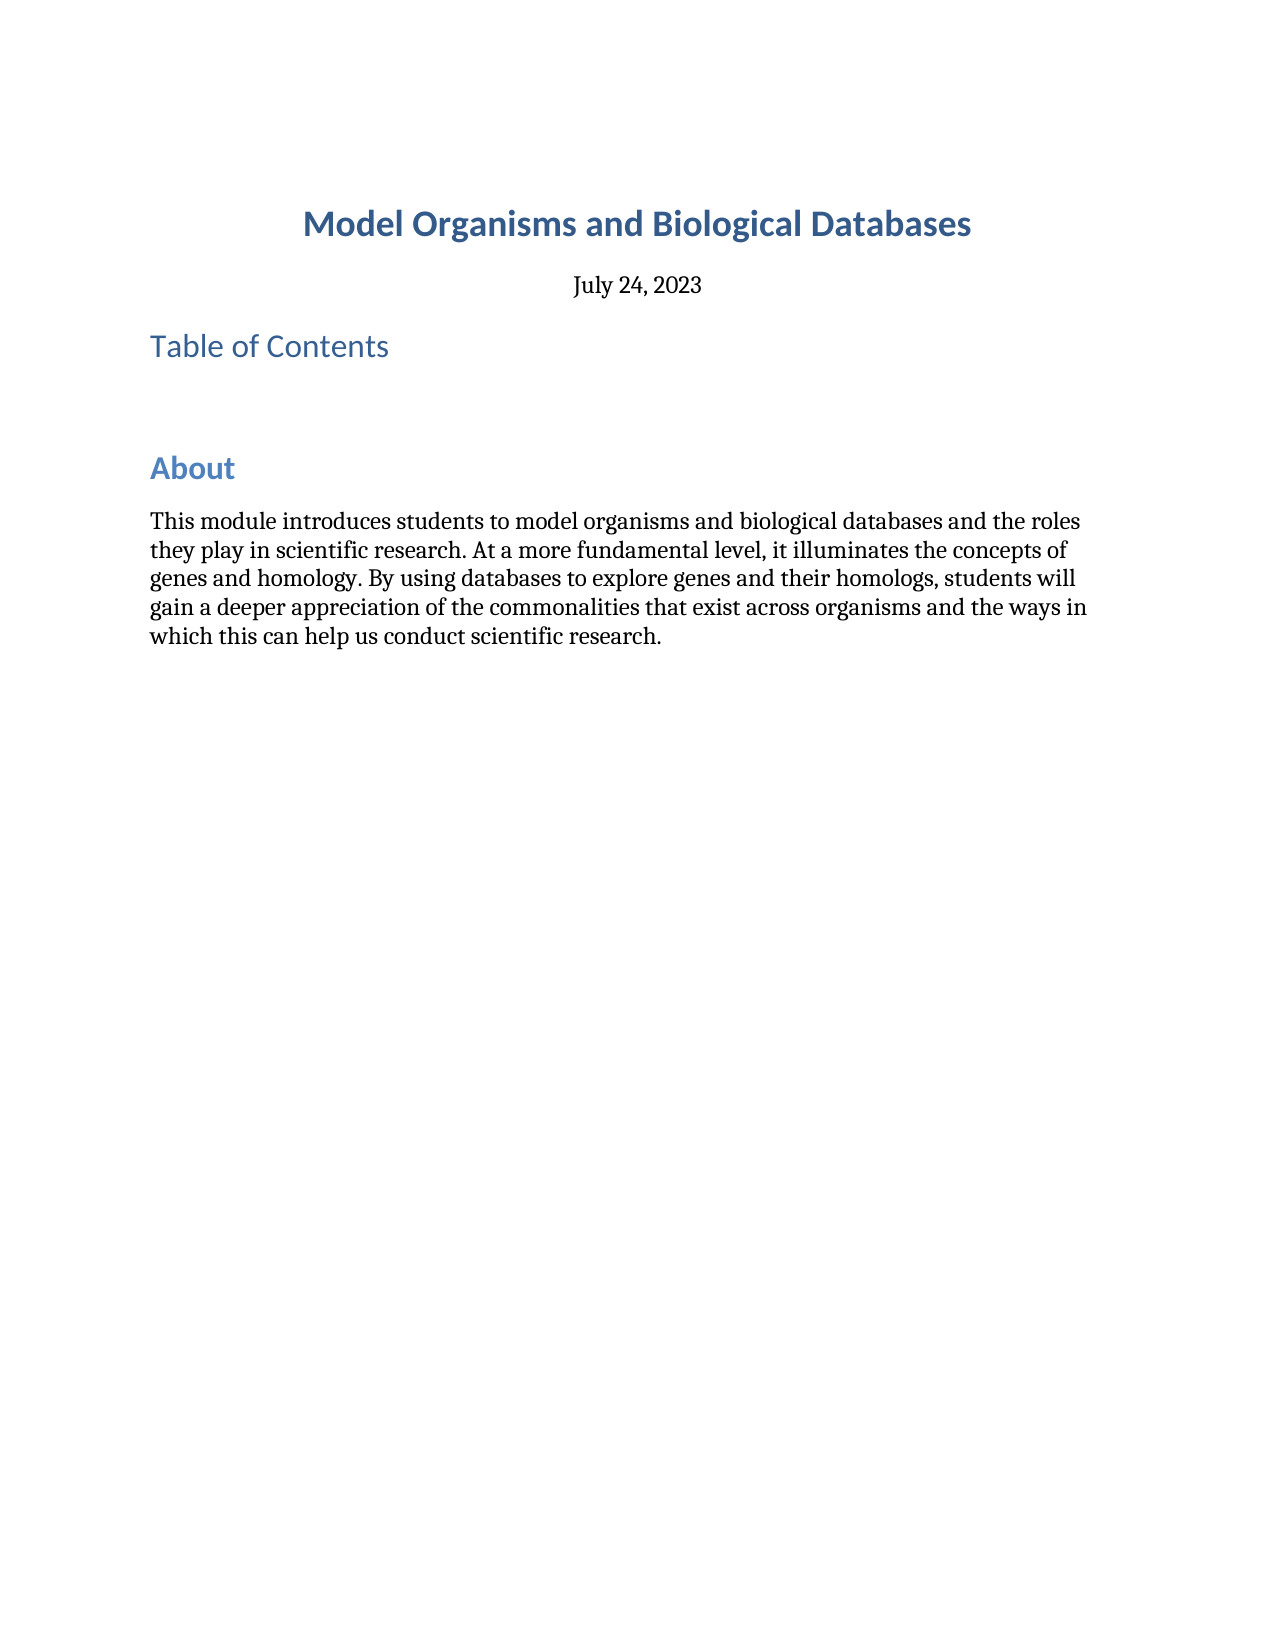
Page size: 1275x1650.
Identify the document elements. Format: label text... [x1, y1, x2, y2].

title Model Organisms and Biological Databases [150, 200, 1125, 246]
subtitle About [150, 447, 1125, 488]
text July 24, 2023 [150, 271, 1125, 299]
text This module introduces students to model organisms and biological databases and the roles they play in scientific research. At a more fundamental level, it illuminates the concepts of genes and homology. By using databases to explore genes and their homologs, students will gain a deeper appreciation of the commonalities that exist across organisms and the ways in which this can help us conduct scientific research. [150, 507, 1125, 651]
